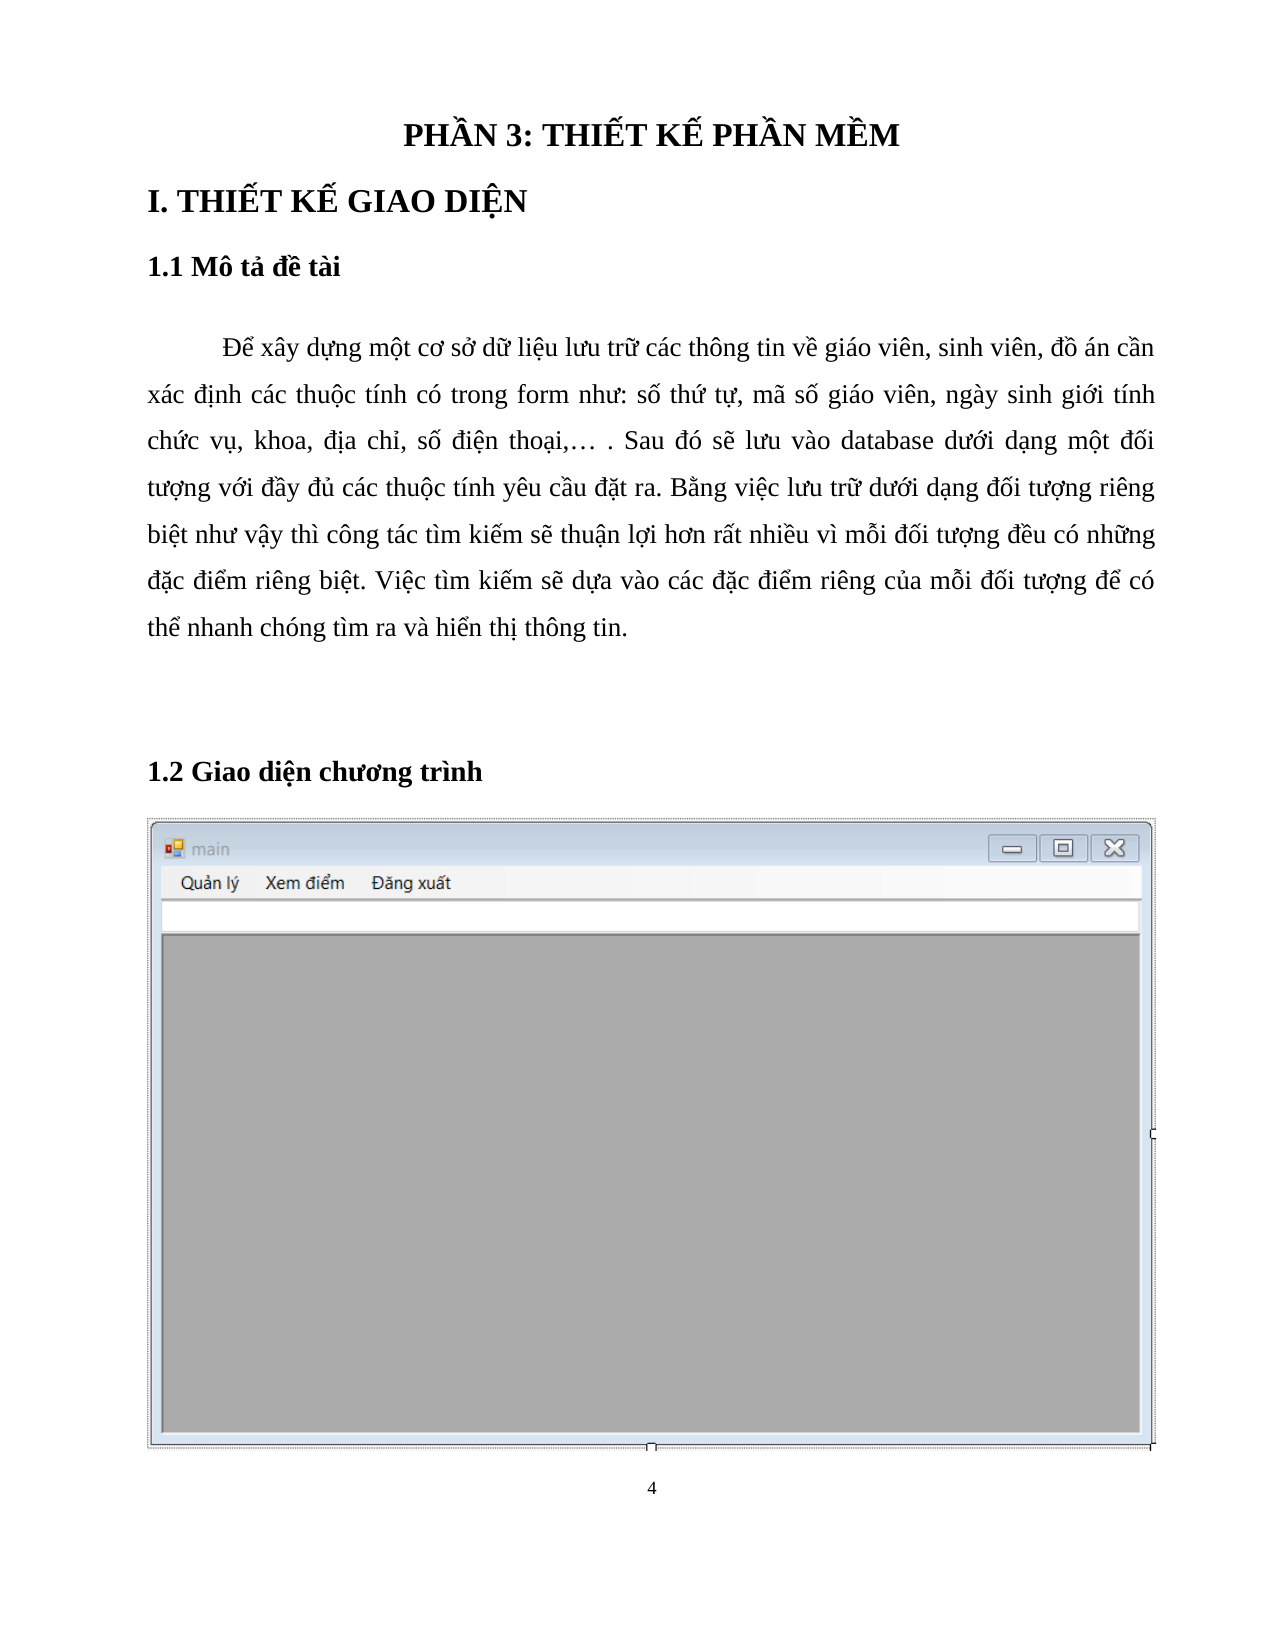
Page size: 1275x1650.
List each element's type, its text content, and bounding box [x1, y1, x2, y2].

subtitle THIẾT KẾ GIAO DIỆN [147, 181, 1156, 219]
subtitle 1.2 Giao diện chương trình [147, 754, 1156, 787]
subtitle Mô tả đề tài [147, 249, 1156, 282]
list Để xây dựng một cơ sở dữ liệu lưu trữ các thông tin về giáo viên, sinh viên, đồ án cần xác định các thuộc tính có trong form như: số thứ tự, mã số giáo viên, ngày sinh giới tính chức vụ, khoa, địa chỉ, số điện thoại,… . Sau đó sẽ lưu vào database dưới dạng một đối tượng với đầy đủ các thuộc tính yêu cầu đặt ra. Bằng việc lưu trữ dưới dạng đối tượng riêng biệt như vậy thì công tác tìm kiếm sẽ thuận lợi hơn rất nhiều vì mỗi đối tượng đều có những đặc điểm riêng biệt. Việc tìm kiếm sẽ dựa vào các đặc điểm riêng của mỗi đối tượng để có thể nhanh chóng tìm ra và hiển thị thông tin. [147, 331, 1156, 642]
picture [147, 817, 1157, 1451]
subtitle PHẦN 3: THIẾT KẾ PHẦN MỀM [147, 116, 1156, 154]
